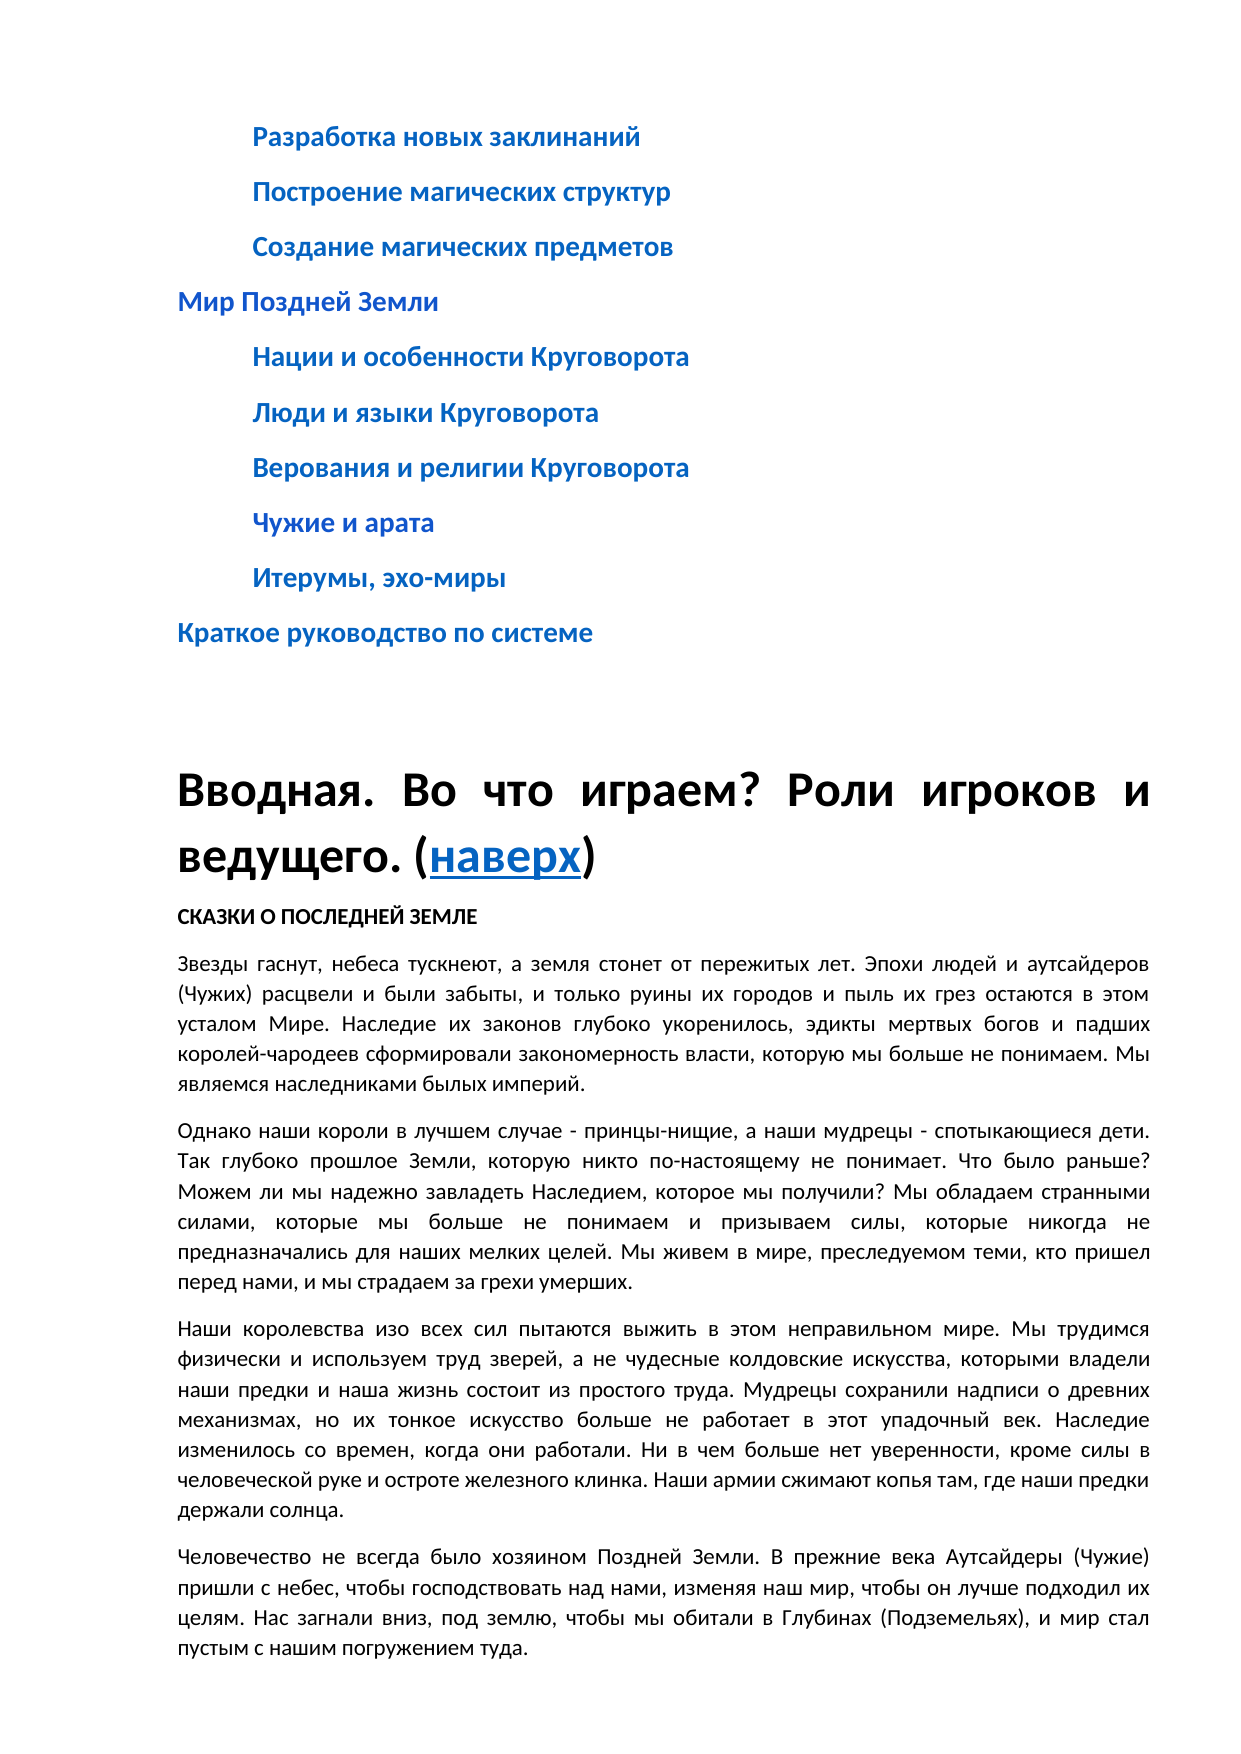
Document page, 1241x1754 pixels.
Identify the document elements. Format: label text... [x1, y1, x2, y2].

text Верования и религии Круговорота [177, 449, 1152, 484]
subtitle Вводная. Во что играем? Роли игроков и ведущего. (наверх) [177, 758, 1152, 884]
text Однако наши короли в лучшем случае - принцы-нищие, а наши мудрецы - спотыкающиеся дети. Так глубоко прошлое Земли, которую никто по-настоящему не понимает. Что было раньше? Можем ли мы надежно завладеть Наследием, которое мы получили? Мы обладаем странными силами, которые мы больше не понимаем и призываем силы, которые никогда не предназначались для наших мелких целей. Мы живем в мире, преследуемом теми, кто пришел перед нами, и мы страдаем за грехи умерших. [177, 1116, 1152, 1295]
text Человечество не всегда было хозяином Поздней Земли. В прежние века Аутсайдеры (Чужие) пришли с небес, чтобы господствовать над нами, изменяя наш мир, чтобы он лучше подходил их целям. Нас загнали вниз, под землю, чтобы мы обитали в Глубинах (Подземельях), и мир стал пустым с нашим погружением туда. [177, 1542, 1152, 1661]
text Звезды гаснут, небеса тускнеют, а земля стонет от пережитых лет. Эпохи людей и аутсайдеров (Чужих) расцвели и были забыты, и только руины их городов и пыль их грез остаются в этом усталом Мире. Наследие их законов глубоко укоренилось, эдикты мертвых богов и падших королей-чародеев сформировали закономерность власти, которую мы больше не понимаем. Мы являемся наследниками былых империй. [177, 949, 1152, 1097]
text Мир Поздней Земли [177, 283, 1152, 319]
text Итерумы, эхо-миры [177, 559, 1152, 594]
text СКАЗКИ О ПОСЛЕДНЕЙ ЗЕМЛЕ [177, 902, 1152, 930]
text Чужие и арата [177, 504, 1152, 539]
text Нации и особенности Круговорота [177, 338, 1152, 374]
text Разработка новых заклинаний [177, 118, 1152, 154]
text Наши королевства изо всех сил пытаются выжить в этом неправильном мире. Мы трудимся физически и используем труд зверей, а не чудесные колдовские искусства, которыми владели наши предки и наша жизнь состоит из простого труда. Мудрецы сохранили надписи о древних механизмах, но их тонкое искусство больше не работает в этот упадочный век. Наследие изменилось со времен, когда они работали. Ни в чем больше нет уверенности, кроме силы в человеческой руке и остроте железного клинка. Наши армии сжимают копья там, где наши предки держали солнца. [177, 1314, 1152, 1523]
text Создание магических предметов [177, 228, 1152, 264]
text Краткое руководство по системе [177, 614, 1152, 650]
text Построение магических структур [177, 173, 1152, 209]
text Люди и языки Круговорота [177, 394, 1152, 429]
